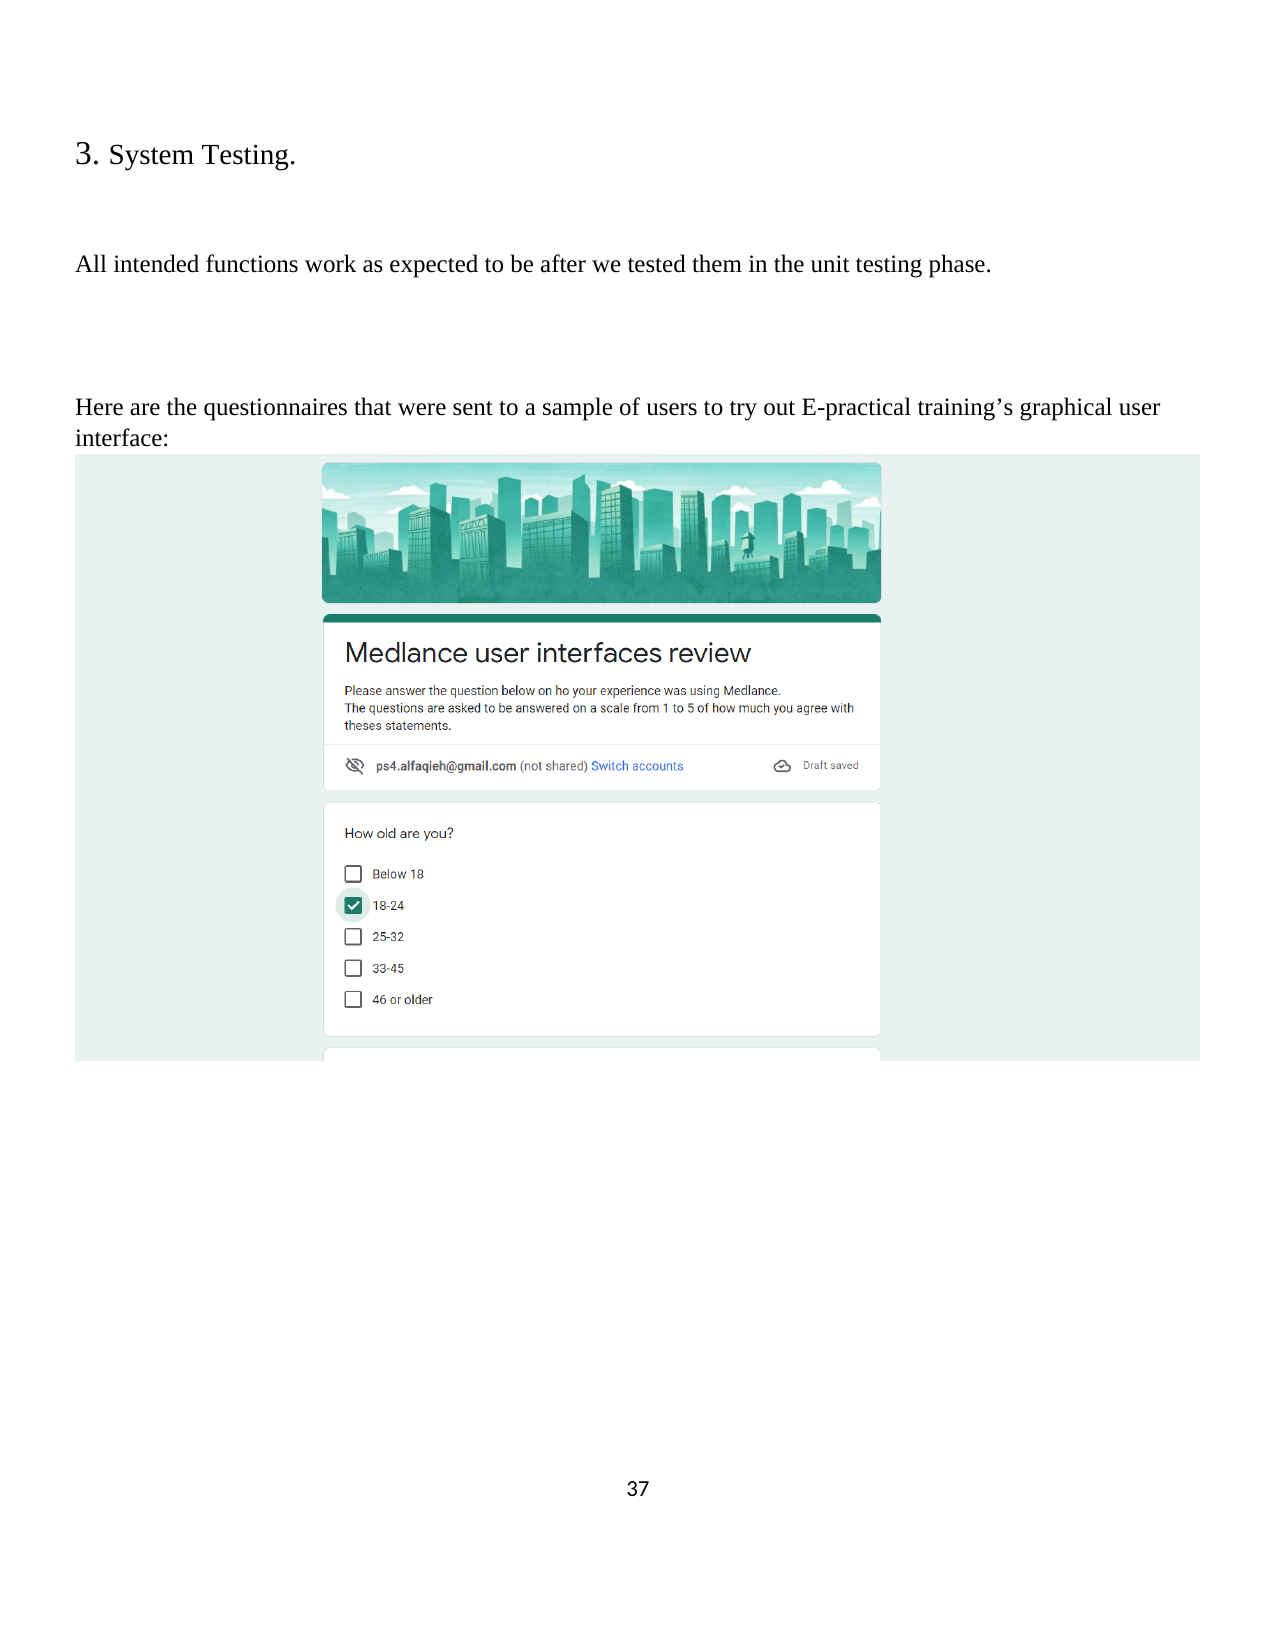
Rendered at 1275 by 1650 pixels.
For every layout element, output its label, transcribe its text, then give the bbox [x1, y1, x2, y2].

text All intended functions work as expected to be after we tested them in the unit testing phase. [75, 249, 1200, 278]
text 3. System Testing. [75, 133, 1200, 171]
text Here are the questionnaires that were sent to a sample of users to try out E-practical training’s graphical user interface: [75, 392, 1200, 454]
picture [75, 454, 1200, 1061]
